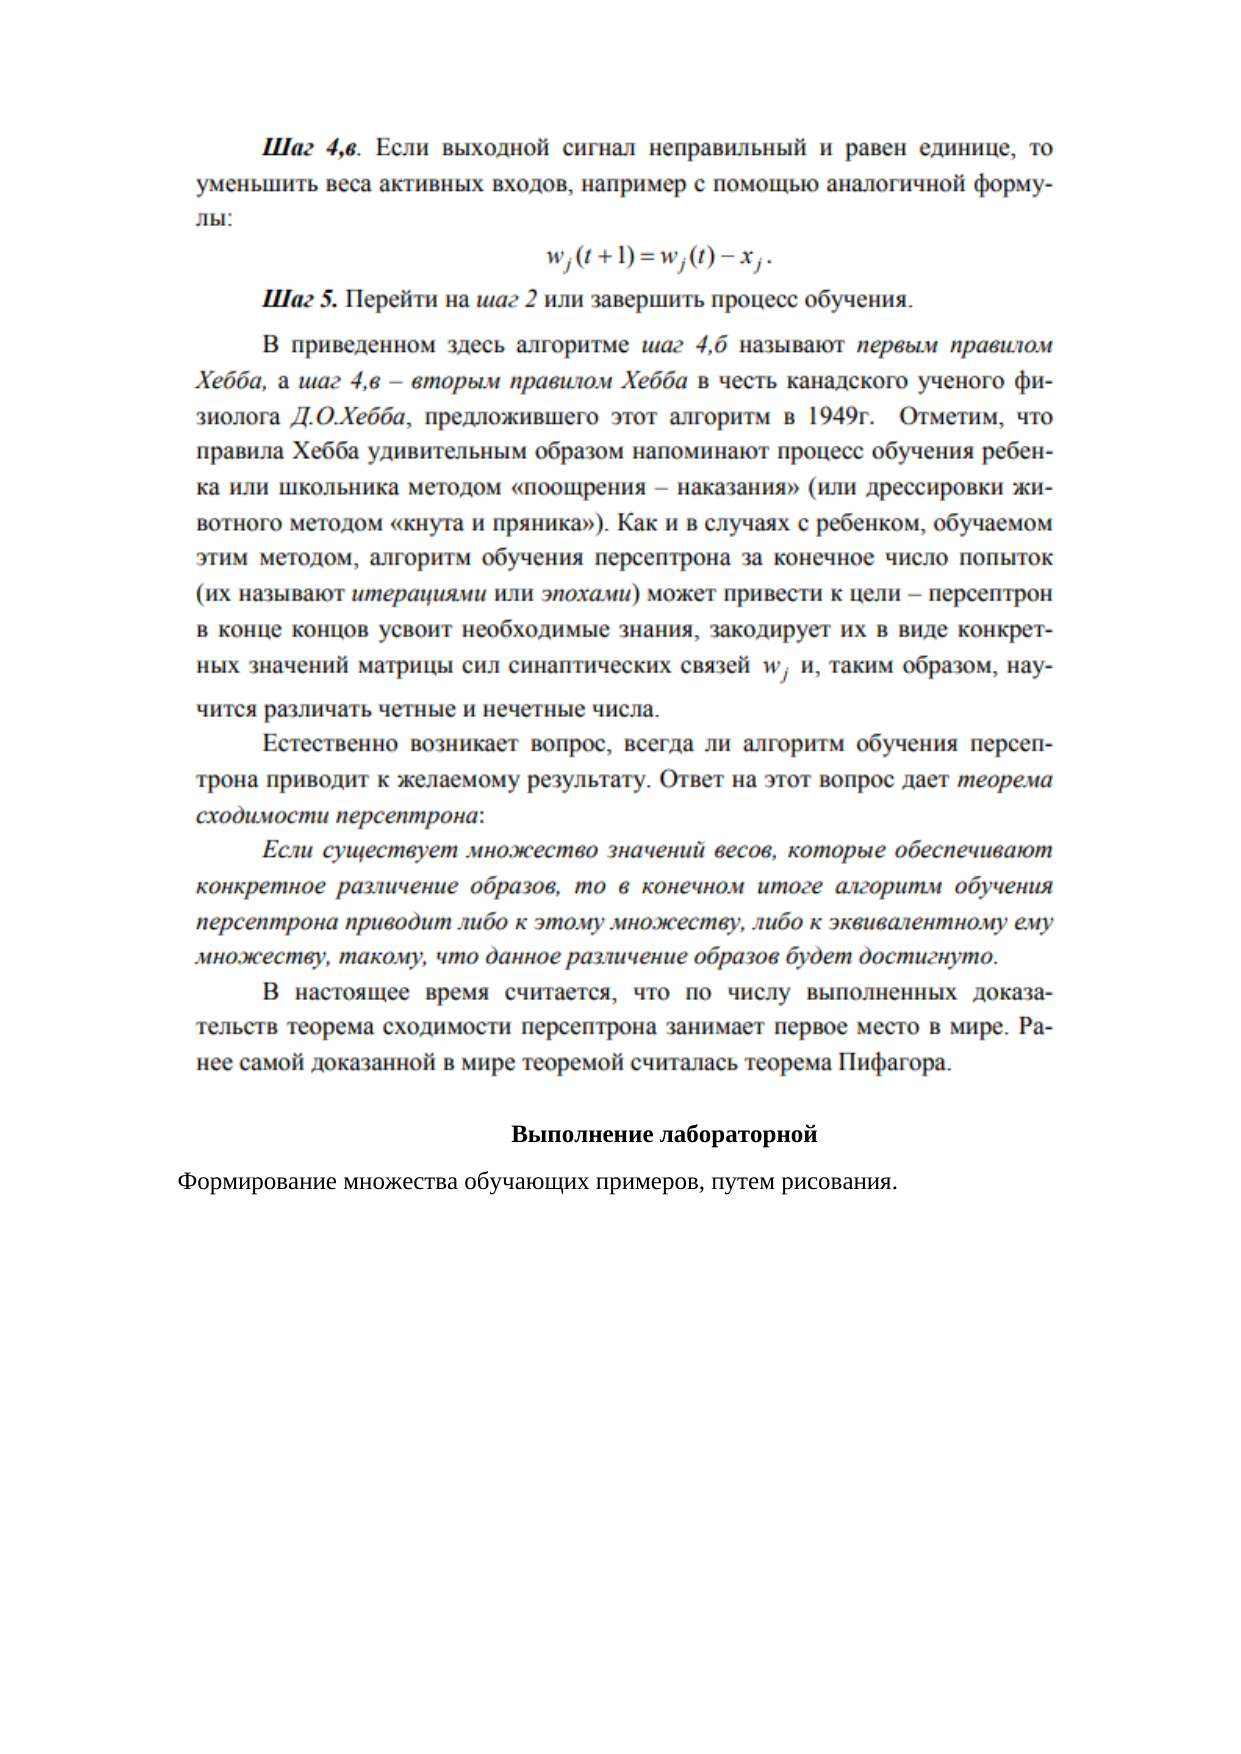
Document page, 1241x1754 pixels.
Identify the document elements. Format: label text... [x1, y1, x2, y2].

picture [177, 118, 1100, 1100]
text Выполнение лабораторной [177, 1119, 1152, 1147]
text Формирование множества обучающих примеров, путем рисования. [177, 1166, 1152, 1195]
